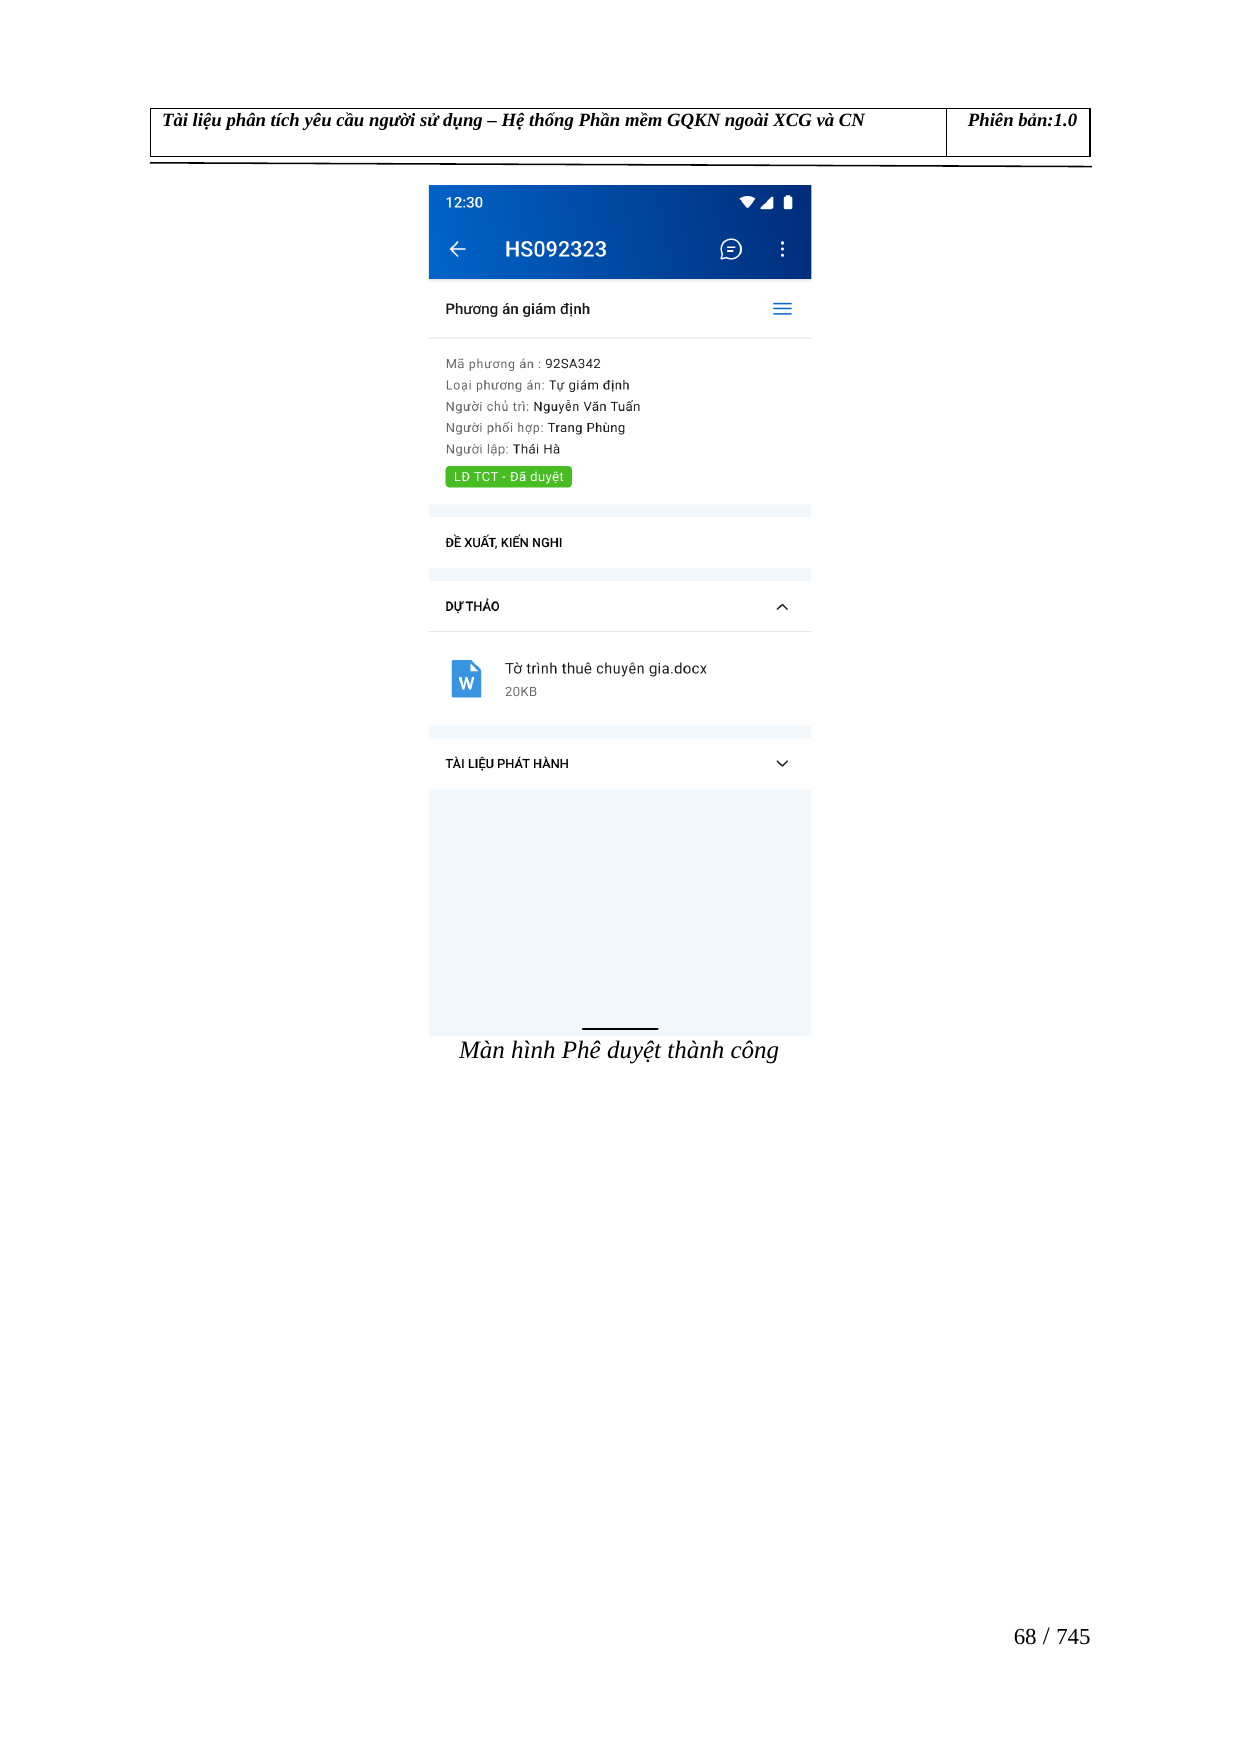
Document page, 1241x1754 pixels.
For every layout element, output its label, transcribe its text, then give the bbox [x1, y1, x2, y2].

text Màn hình Phê duyệt thành công [150, 1035, 1090, 1064]
picture [428, 185, 812, 1036]
